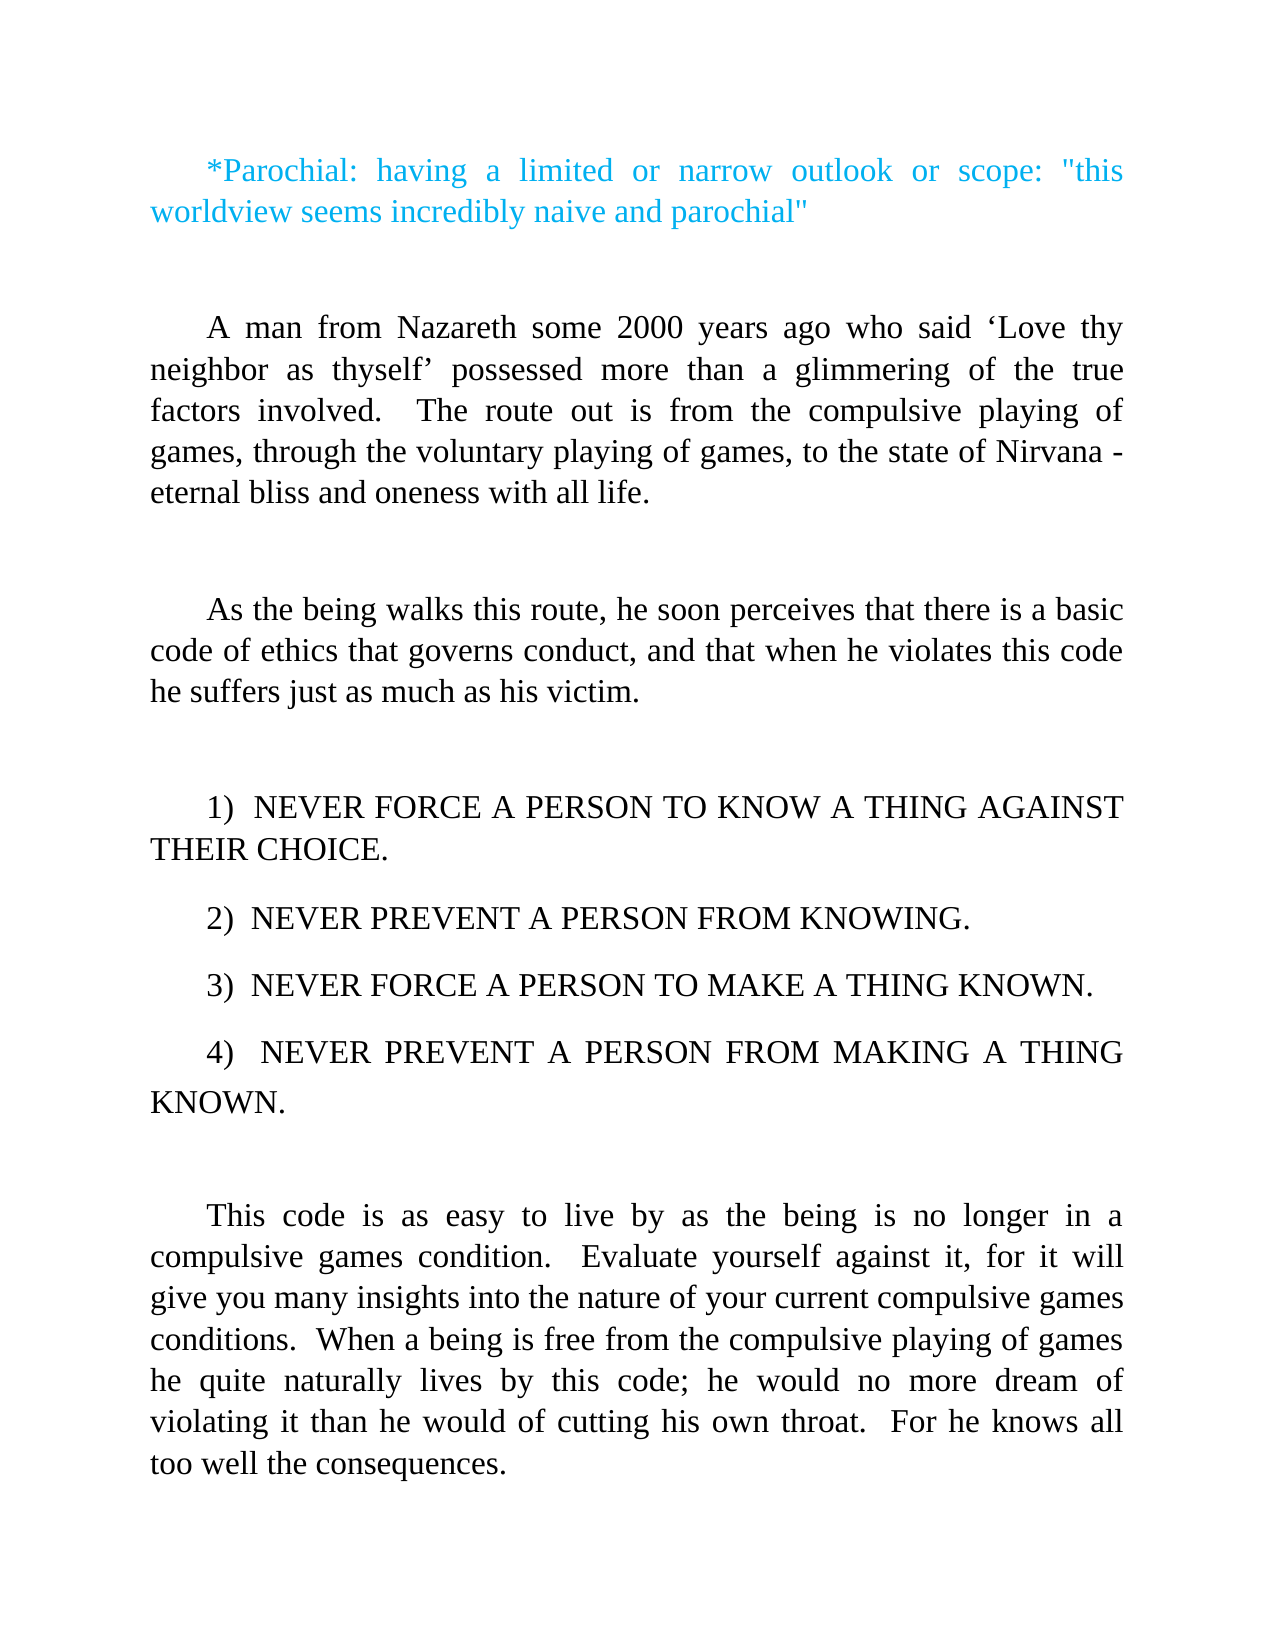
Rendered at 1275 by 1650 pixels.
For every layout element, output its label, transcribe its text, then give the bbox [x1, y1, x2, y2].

text *Parochial: having a limited or narrow outlook or scope: "this worldview seems incredibly naive and parochial" [150, 150, 1125, 230]
text 1) NEVER FORCE A PERSON TO KNOW A THING AGAINST THEIR CHOICE. [150, 788, 1125, 867]
text 2) NEVER PREVENT A PERSON FROM KNOWING. [150, 887, 1125, 937]
text 3) NEVER FORCE A PERSON TO MAKE A THING KNOWN. [150, 954, 1125, 1004]
text A man from Nazareth some 2000 years ago who said ‘Love thy neighbor as thyself’ possessed more than a glimmering of the true factors involved. The route out is from the compulsive playing of games, through the voluntary playing of games, to the state of Nirvana - eternal bliss and oneness with all life. [150, 307, 1125, 511]
text 4) NEVER PREVENT A PERSON FROM MAKING A THING KNOWN. [150, 1020, 1125, 1120]
text This code is as easy to live by as the being is no longer in a compulsive games condition. Evaluate yourself against it, for it will give you many insights into the nature of your current compulsive games conditions. When a being is free from the compulsive playing of games he quite naturally lives by this code; he would no more dream of violating it than he would of cutting his own throat. For he knows all too well the consequences. [150, 1195, 1125, 1481]
text As the being walks this route, he soon perceives that there is a basic code of ethics that governs conduct, and that when he violates this code he suffers just as much as his victim. [150, 589, 1125, 710]
